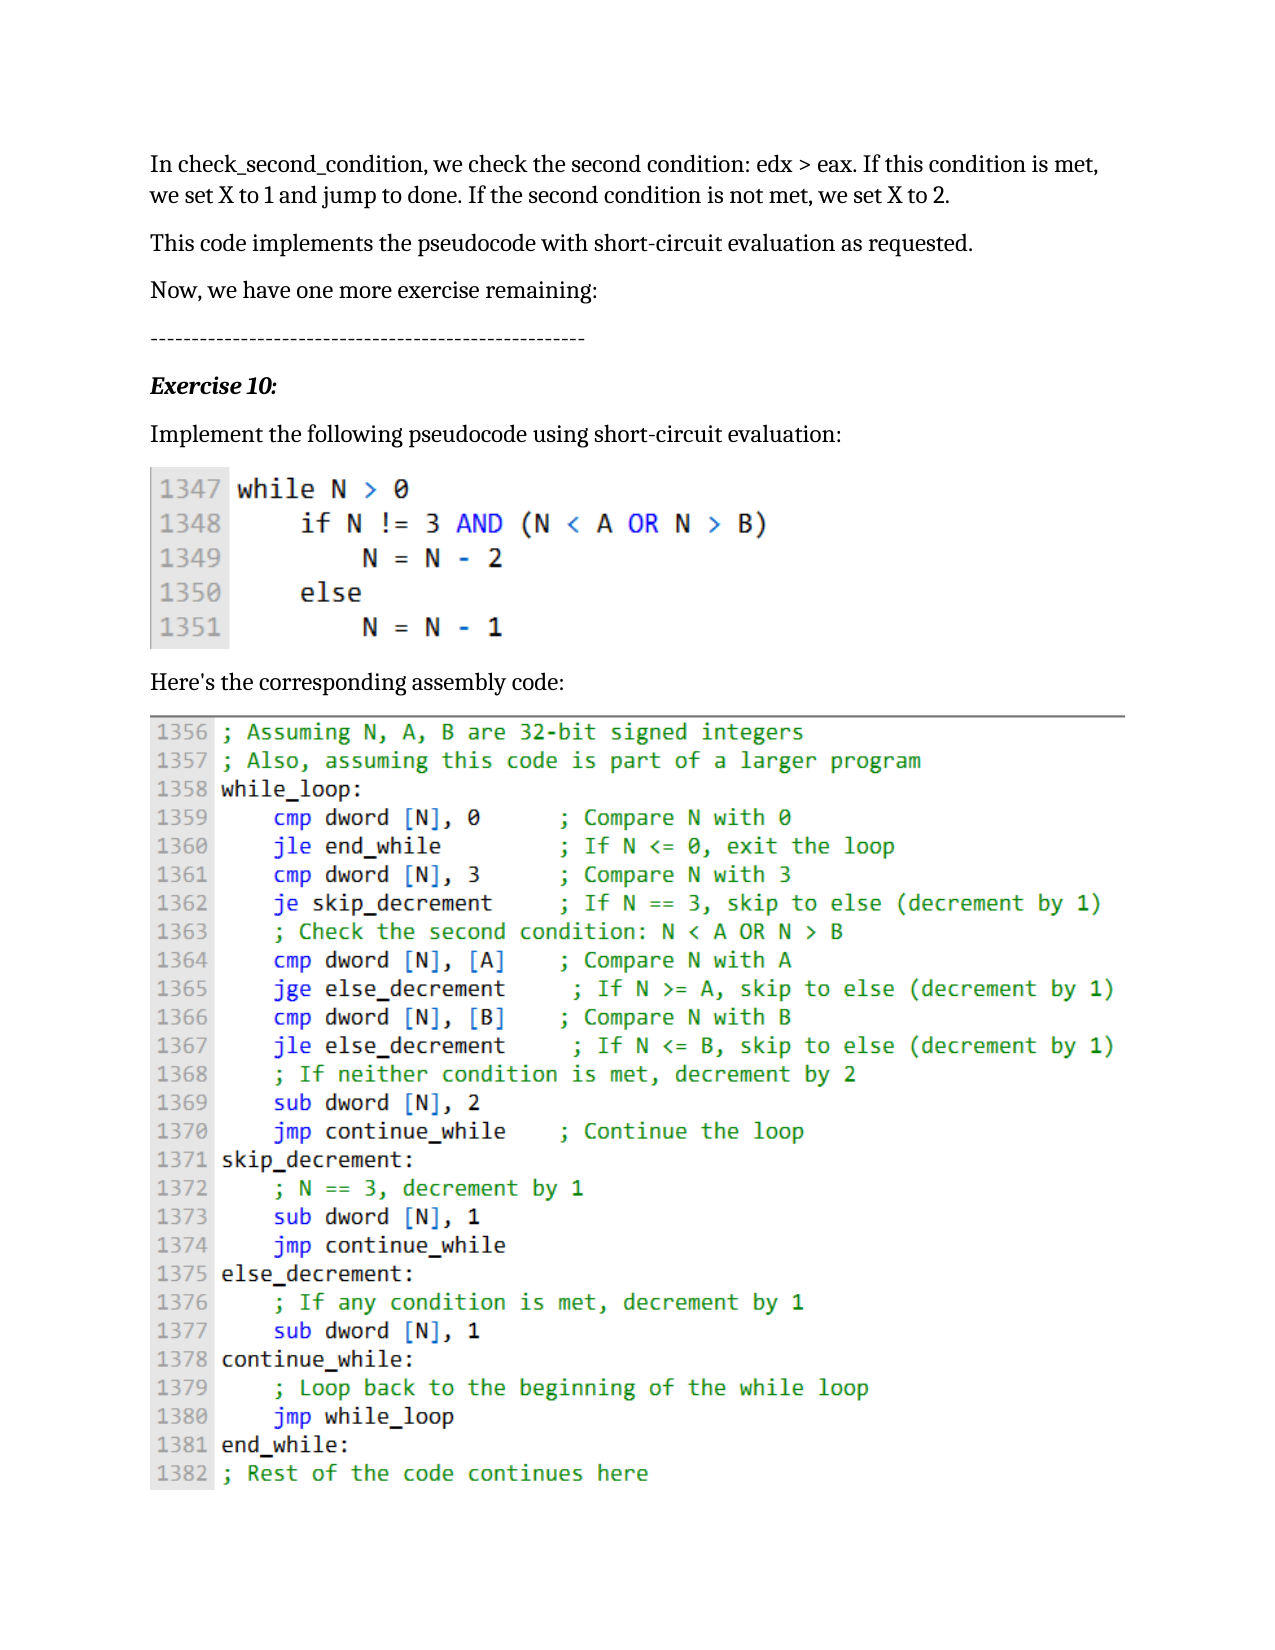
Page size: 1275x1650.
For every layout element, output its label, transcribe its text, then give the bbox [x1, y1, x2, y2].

picture [150, 467, 938, 649]
text Implement the following pseudocode using short-circuit evaluation: [150, 419, 1125, 448]
text Now, we have one more exercise remaining: [150, 276, 1125, 305]
text This code implements the pseudocode with short-circuit evaluation as requested. [150, 229, 1125, 257]
text Here's the corresponding assembly code: [150, 667, 1125, 696]
text ----------------------------------------------------- [150, 324, 1125, 353]
text Exercise 10: [150, 372, 1125, 401]
picture [150, 715, 1125, 1490]
text In check_second_condition, we check the second condition: edx > eax. If this condition is met, we set X to 1 and jump to done. If the second condition is not met, we set X to 2. [150, 150, 1125, 210]
